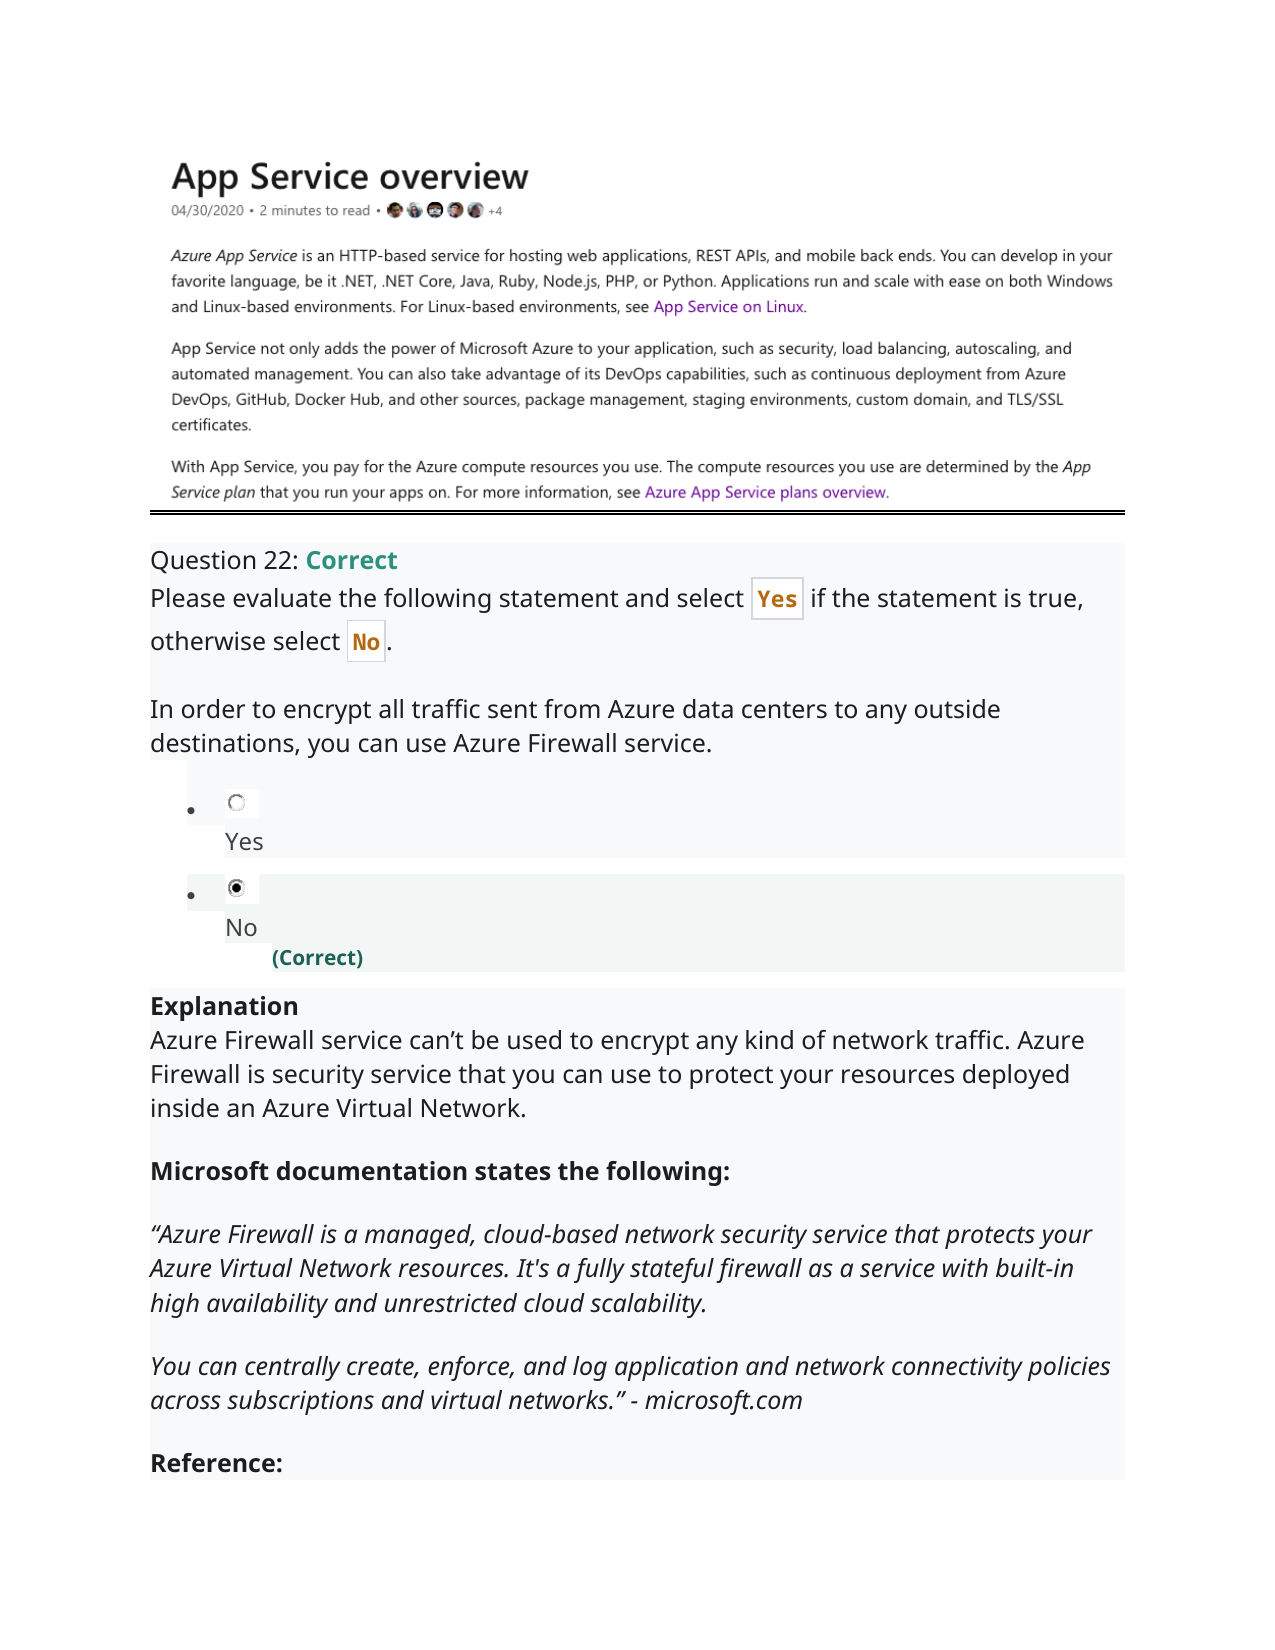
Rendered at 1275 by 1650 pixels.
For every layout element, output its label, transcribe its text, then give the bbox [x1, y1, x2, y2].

text Microsoft documentation states the following: [150, 1154, 1125, 1188]
text In order to encrypt all traffic sent from Azure data centers to any outside destinations, you can use Azure Firewall service. [150, 692, 1125, 760]
text Question 22: Correct [150, 543, 1125, 577]
list ​ [187, 789, 1125, 825]
text Azure Firewall service can’t be used to encrypt any kind of network traffic. Azure Firewall is security service that you can use to protect your resources deployed inside an Azure Virtual Network. [150, 1022, 1125, 1125]
text Explanation [150, 988, 1125, 1022]
text “Azure Firewall is a managed, cloud-based network security service that protects your Azure Virtual Network resources. It's a fully stateful firewall as a service with built-in high availability and unrestricted cloud scalability. [150, 1217, 1125, 1319]
text Reference: [150, 1446, 1125, 1480]
text Yes [225, 825, 1125, 858]
list ​ [187, 874, 1125, 911]
text (Correct) [272, 943, 1125, 972]
text You can centrally create, enforce, and log application and network connectivity policies across subscriptions and virtual networks.” - microsoft.com [150, 1348, 1125, 1417]
text No [225, 911, 1125, 943]
picture [150, 150, 1125, 510]
text Please evaluate the following statement and select Yes if the statement is true, otherwise select No. [150, 577, 1125, 662]
